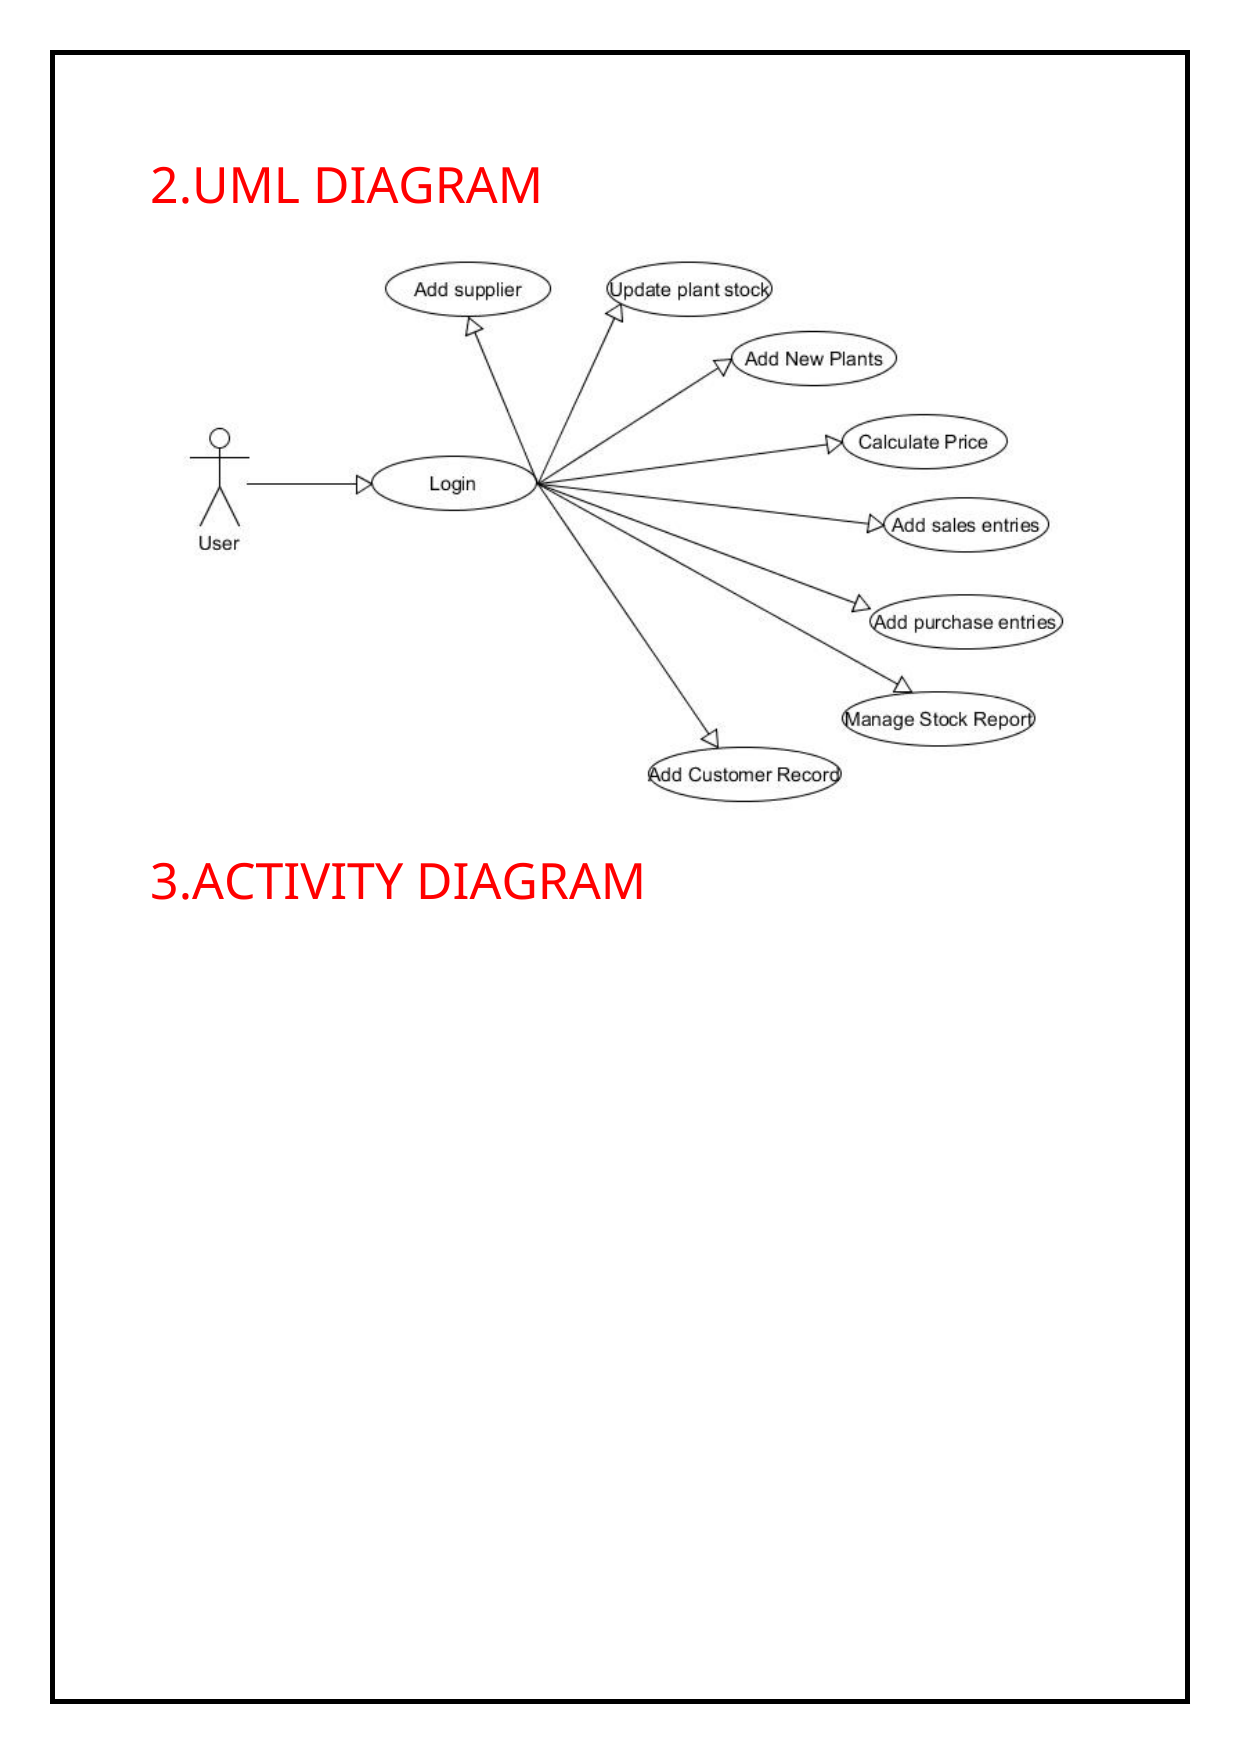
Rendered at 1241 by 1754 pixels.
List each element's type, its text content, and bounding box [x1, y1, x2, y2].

text 3.ACTIVITY DIAGRAM [150, 846, 1090, 914]
picture [150, 234, 1091, 830]
text 2.UML DIAGRAM [150, 150, 1090, 218]
